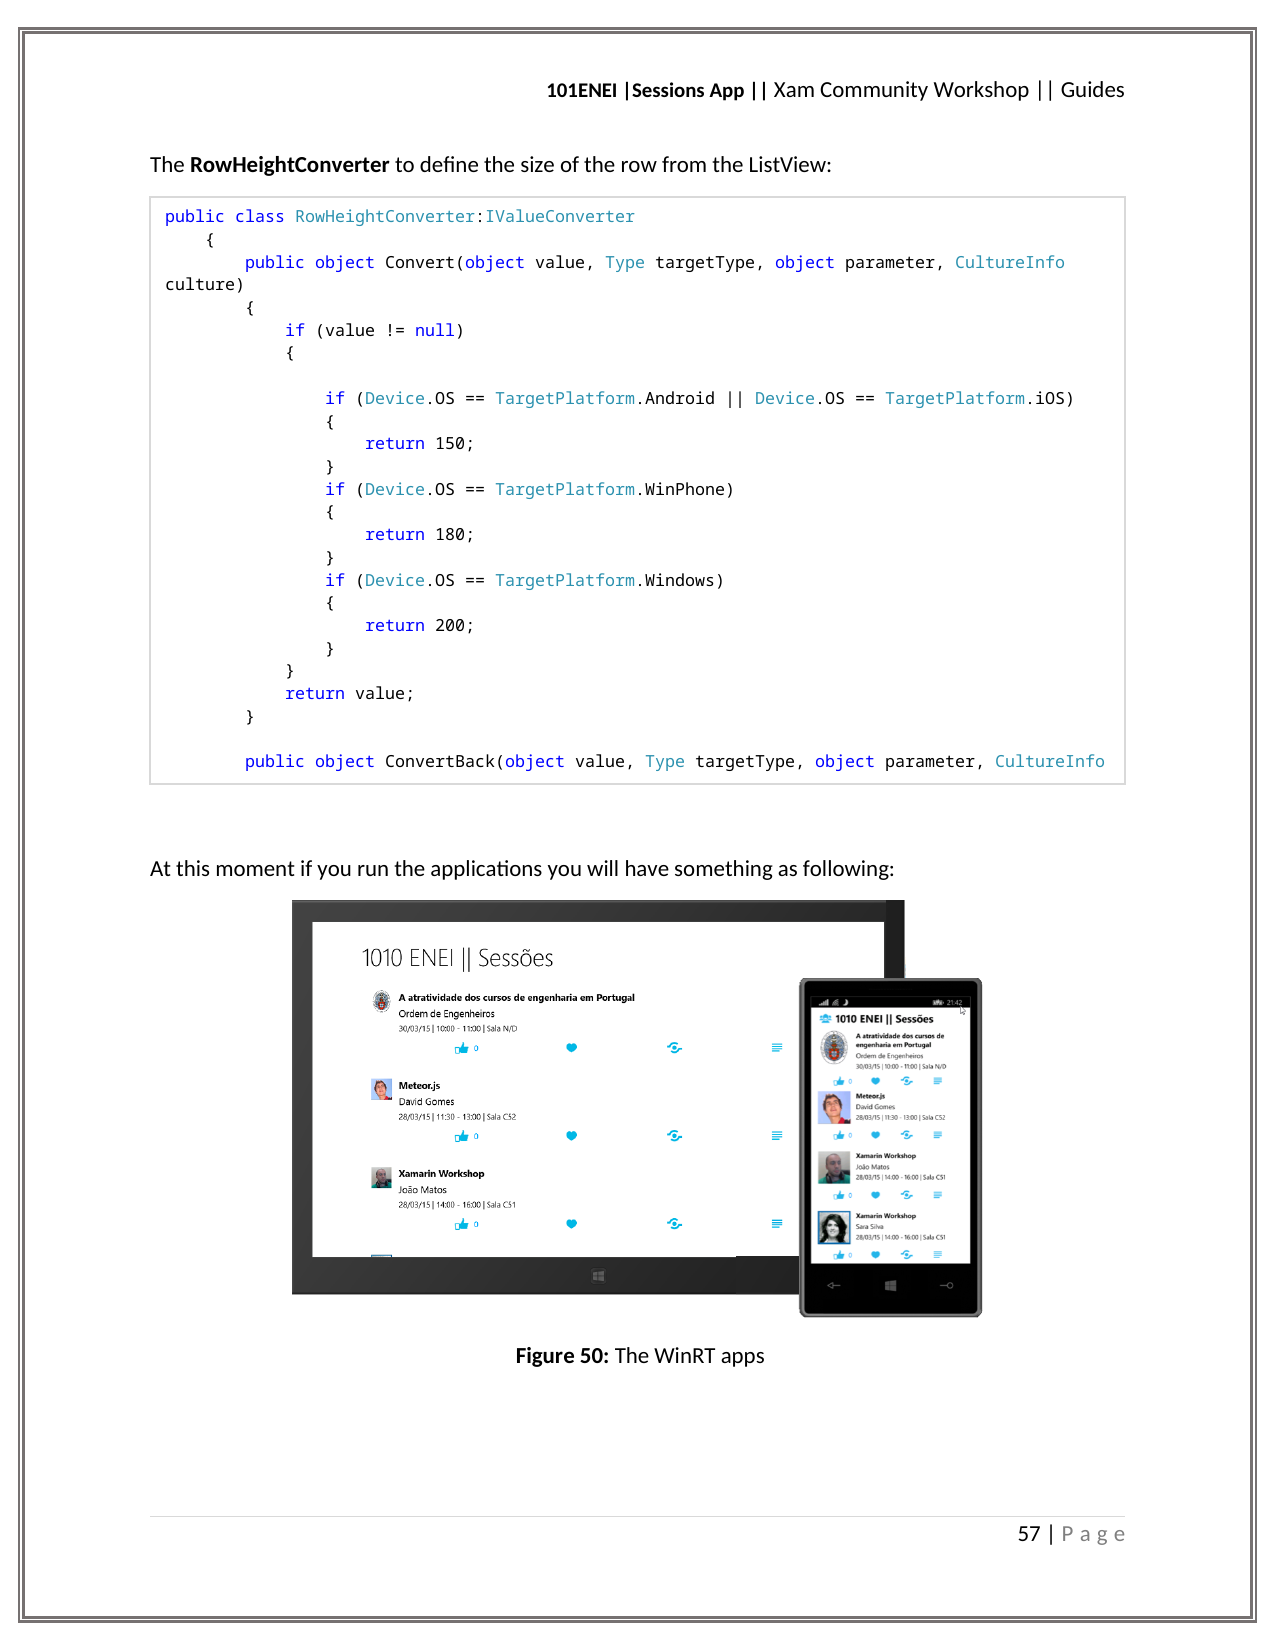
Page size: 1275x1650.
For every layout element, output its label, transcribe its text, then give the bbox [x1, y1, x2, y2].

text The RowHeightConverter to define the size of the row from the ListView: [150, 150, 1125, 178]
text Figure 50: The WinRT apps [150, 1341, 1125, 1369]
text At this moment if you run the applications you will have something as following: [150, 854, 1125, 882]
picture [292, 900, 983, 1323]
